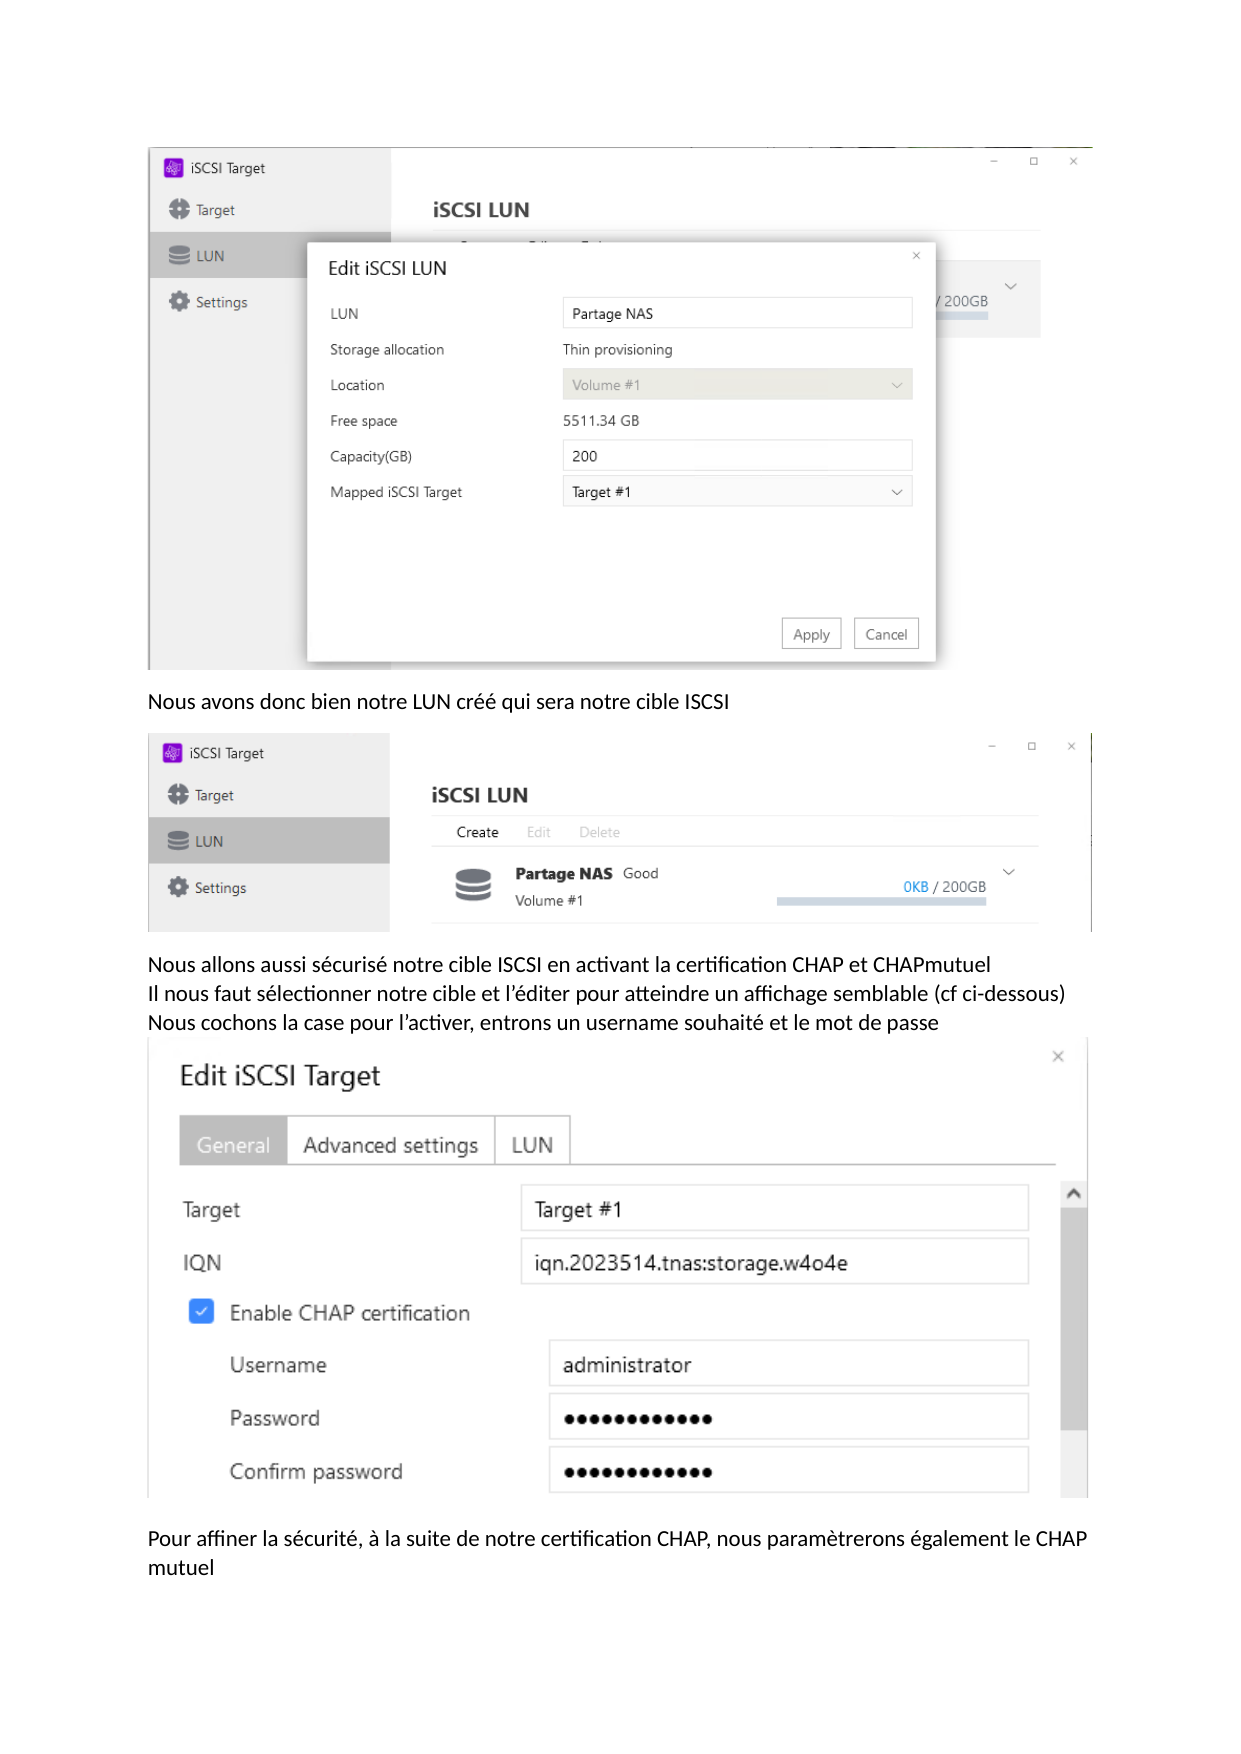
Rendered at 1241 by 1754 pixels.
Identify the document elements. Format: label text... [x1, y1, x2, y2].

text Nous allons aussi sécurisé notre cible ISCSI en activant la certification CHAP et CHAPmutuel [148, 950, 1093, 978]
picture [147, 1037, 1089, 1498]
picture [147, 147, 1093, 670]
text Pour affiner la sécurité, à la suite de notre certification CHAP, nous paramètrerons également le CHAP mutuel [148, 1524, 1093, 1581]
text Nous cochons la case pour l’activer, entrons un username souhaité et le mot de passe [148, 1008, 1093, 1037]
picture [148, 733, 1092, 932]
text Nous avons donc bien notre LUN créé qui sera notre cible ISCSI [148, 687, 1093, 715]
text Il nous faut sélectionner notre cible et l’éditer pour atteindre un affichage semblable (cf ci-dessous) [148, 979, 1093, 1007]
